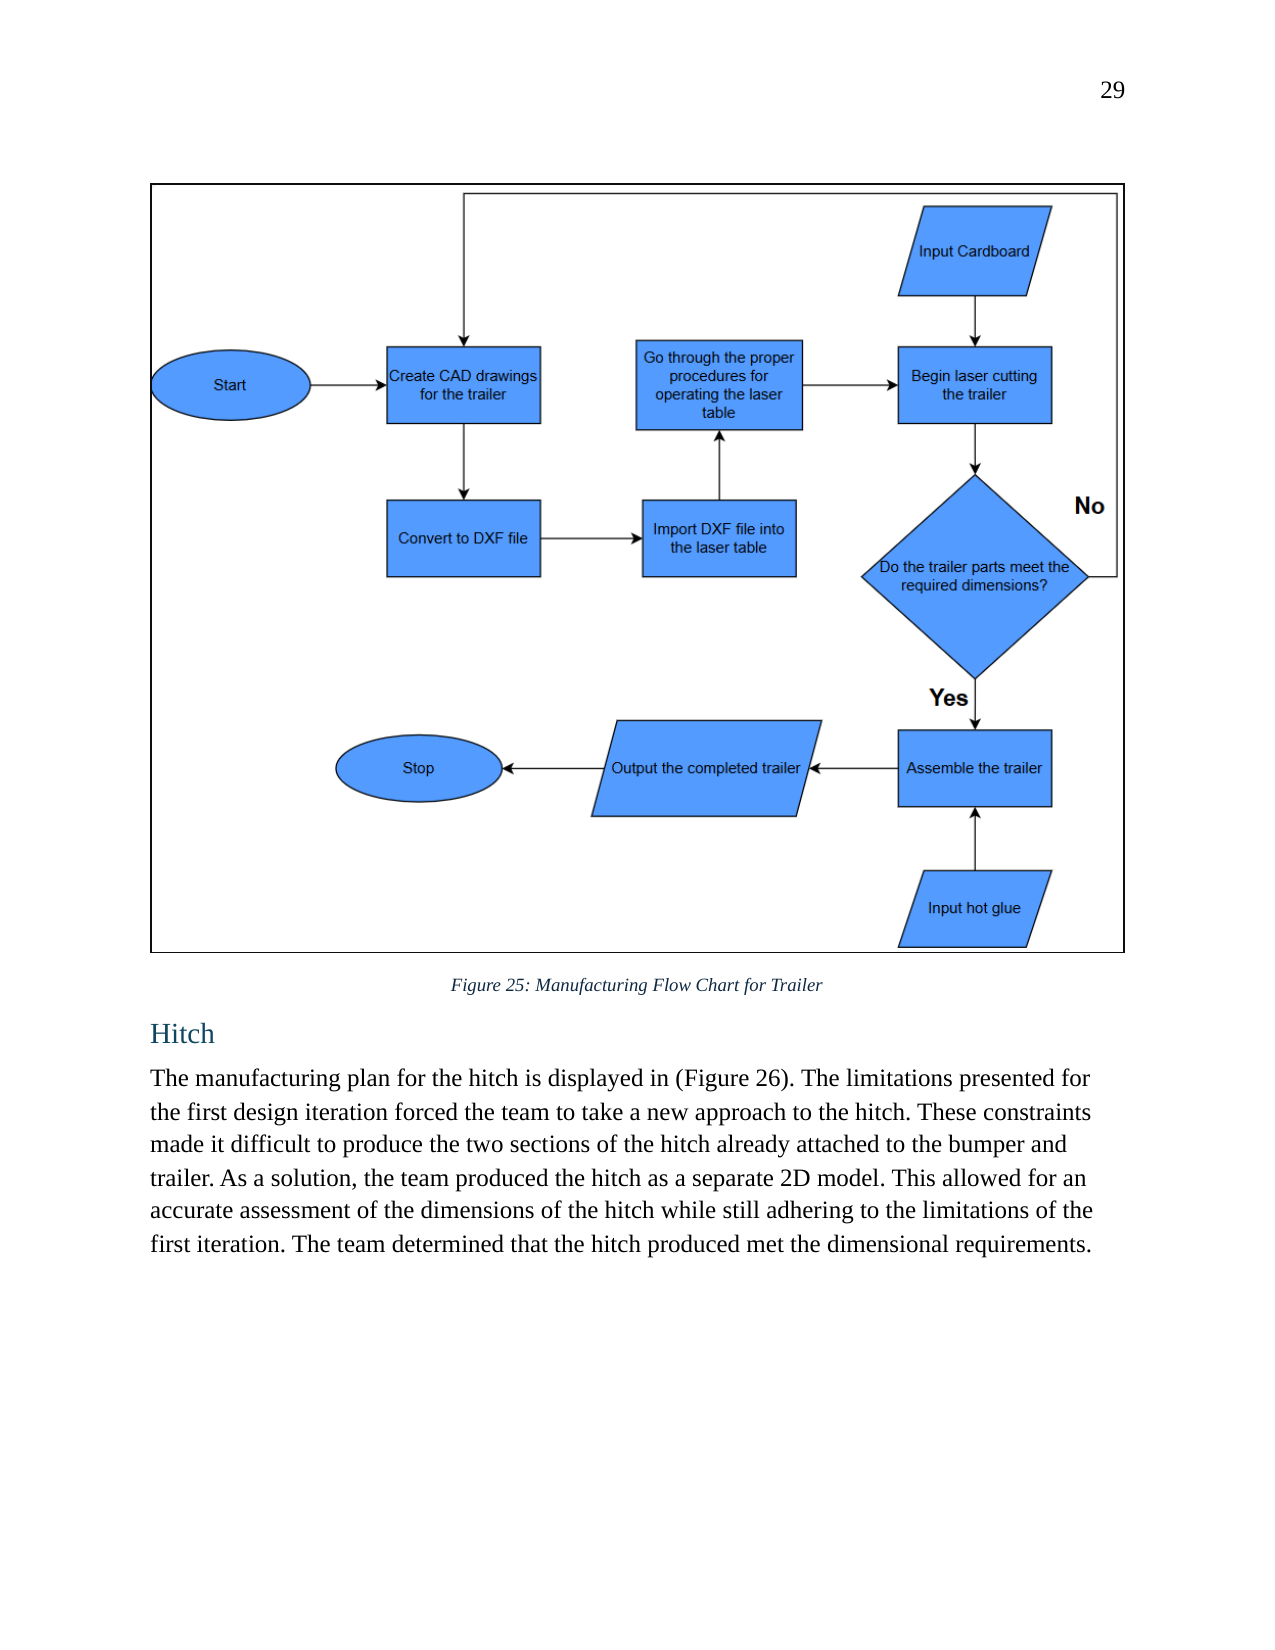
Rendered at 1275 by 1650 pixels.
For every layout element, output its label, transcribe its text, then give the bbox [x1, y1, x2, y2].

text Figure 25: Manufacturing Flow Chart for Trailer [150, 974, 1125, 996]
picture [152, 185, 1123, 952]
subtitle Hitch [150, 1017, 1125, 1050]
text The manufacturing plan for the hitch is displayed in (Figure 26). The limitations presented for the first design iteration forced the team to take a new approach to the hitch. These constraints made it difficult to produce the two sections of the hitch already attached to the bumper and trailer. As a solution, the team produced the hitch as a separate 2D model. This allowed for an accurate assessment of the dimensions of the hitch while still adhering to the limitations of the first iteration. The team determined that the hitch produced met the dimensional requirements. [150, 1063, 1125, 1257]
